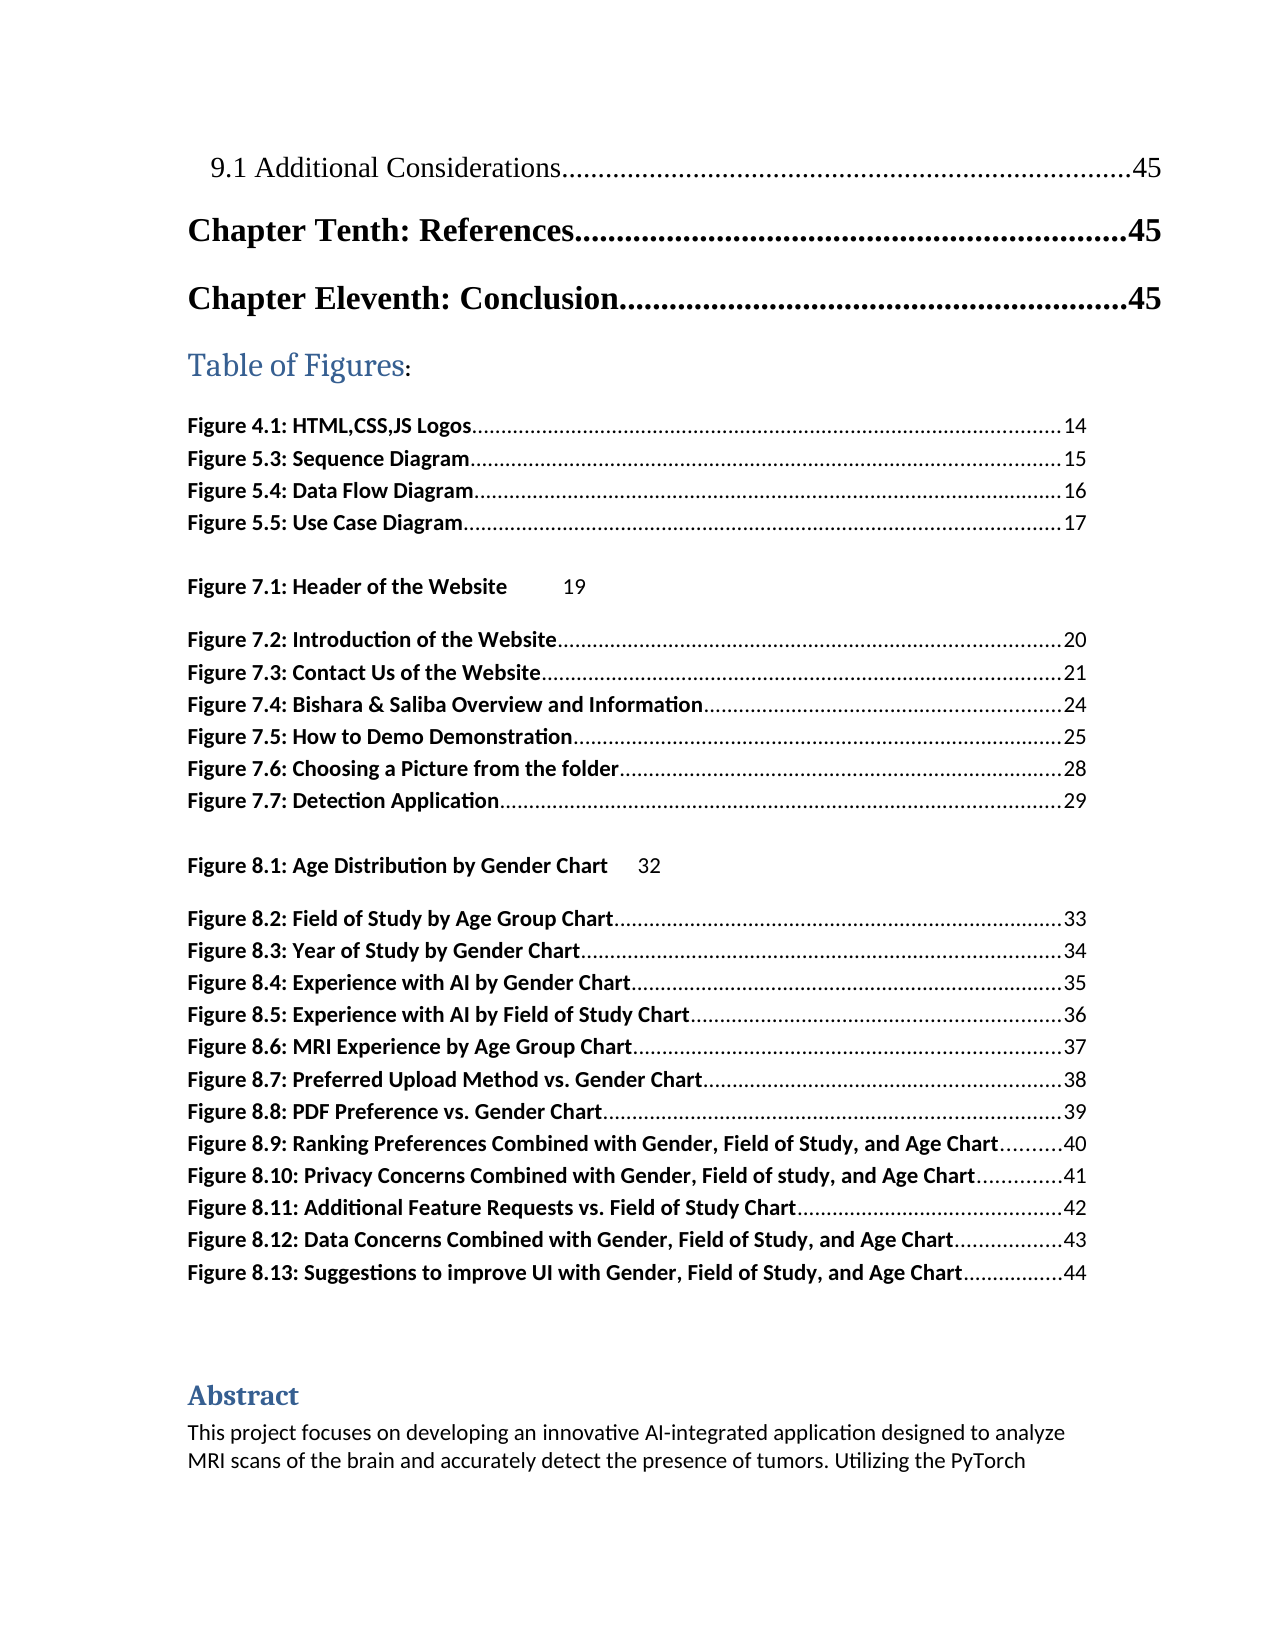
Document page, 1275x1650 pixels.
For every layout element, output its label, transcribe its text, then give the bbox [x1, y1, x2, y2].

subtitle Abstract [187, 1379, 1087, 1413]
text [187, 1418, 1087, 1474]
